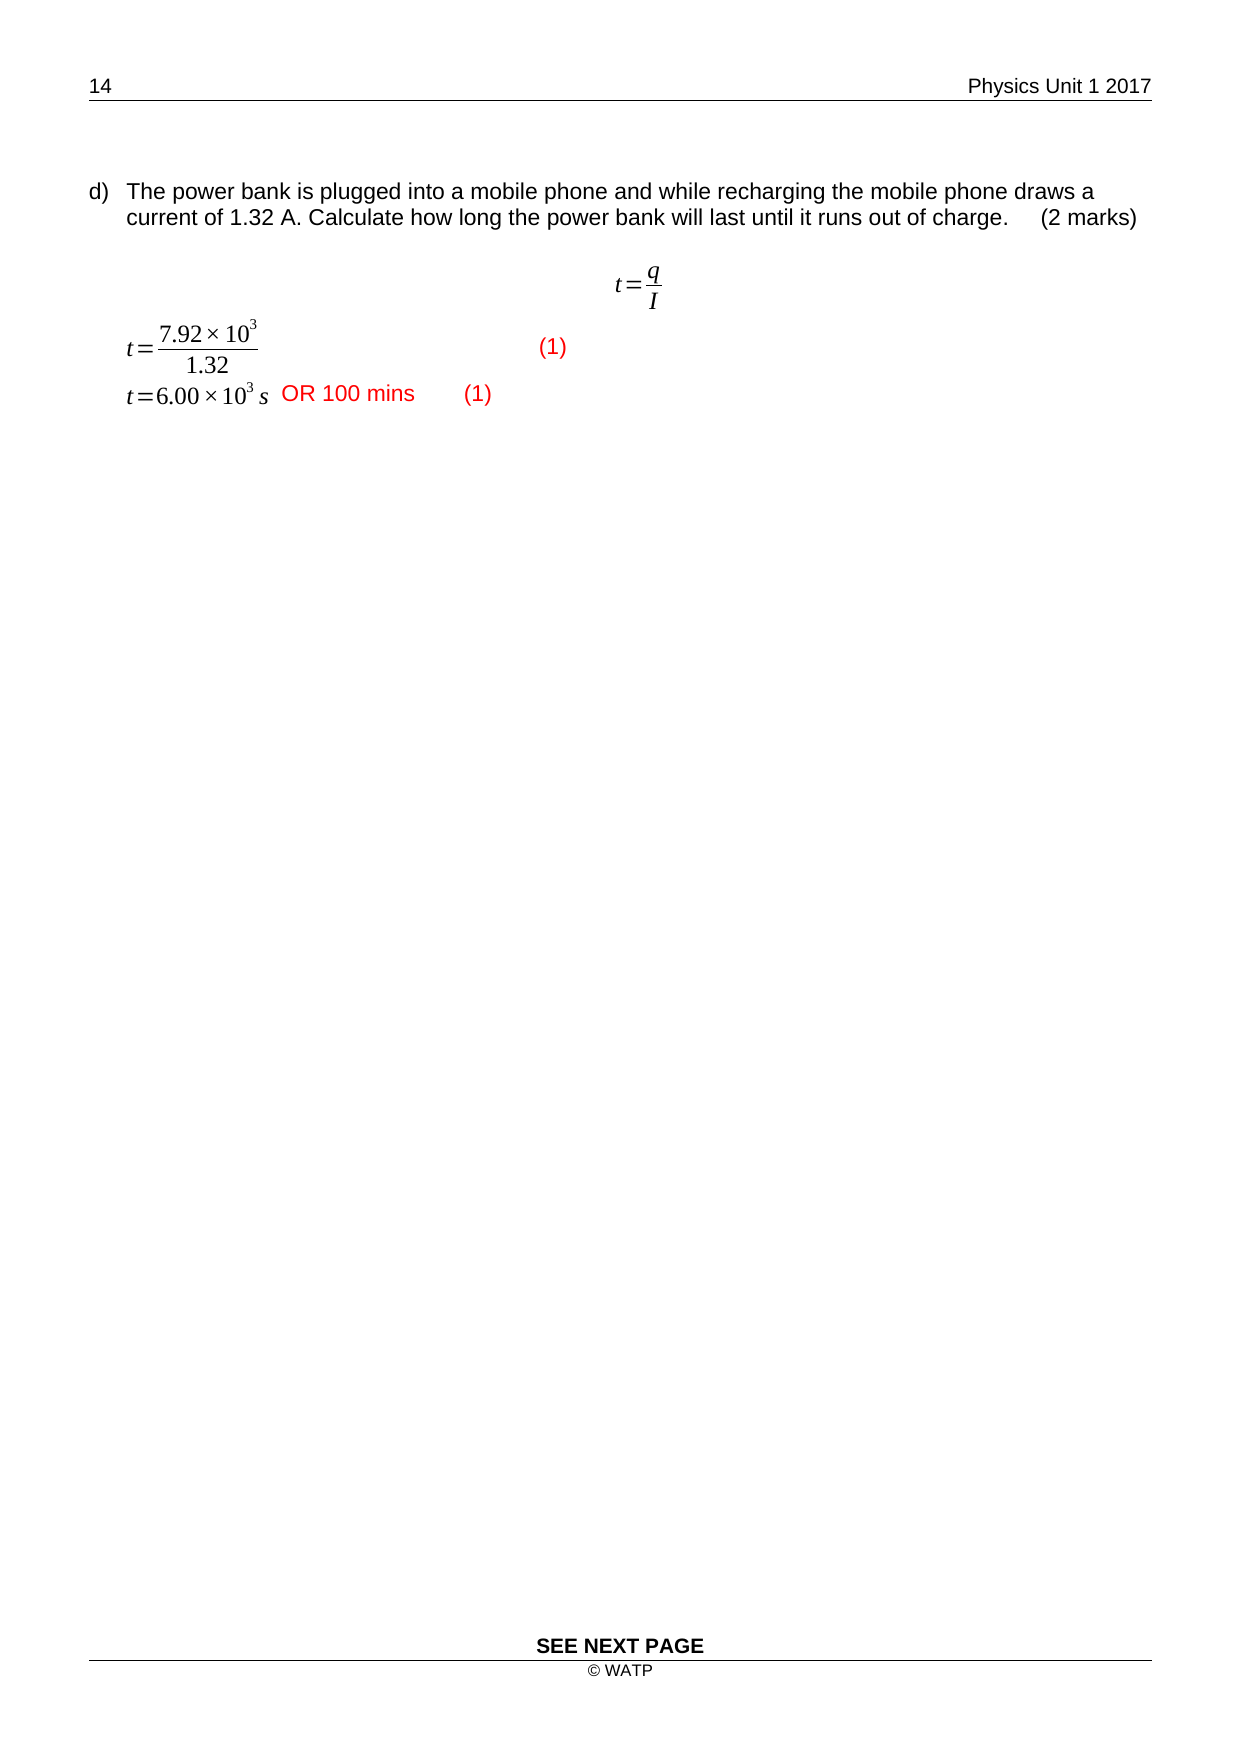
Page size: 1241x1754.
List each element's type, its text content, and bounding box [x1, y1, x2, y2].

text OR 100 mins (1) [126, 378, 1152, 409]
text (1) [126, 316, 1152, 378]
list The power bank is plugged into a mobile phone and while recharging the mobile phone draws a current of 1.32 A. Calculate how long the power bank will last until it runs out of charge. (2 marks) [89, 178, 1152, 230]
